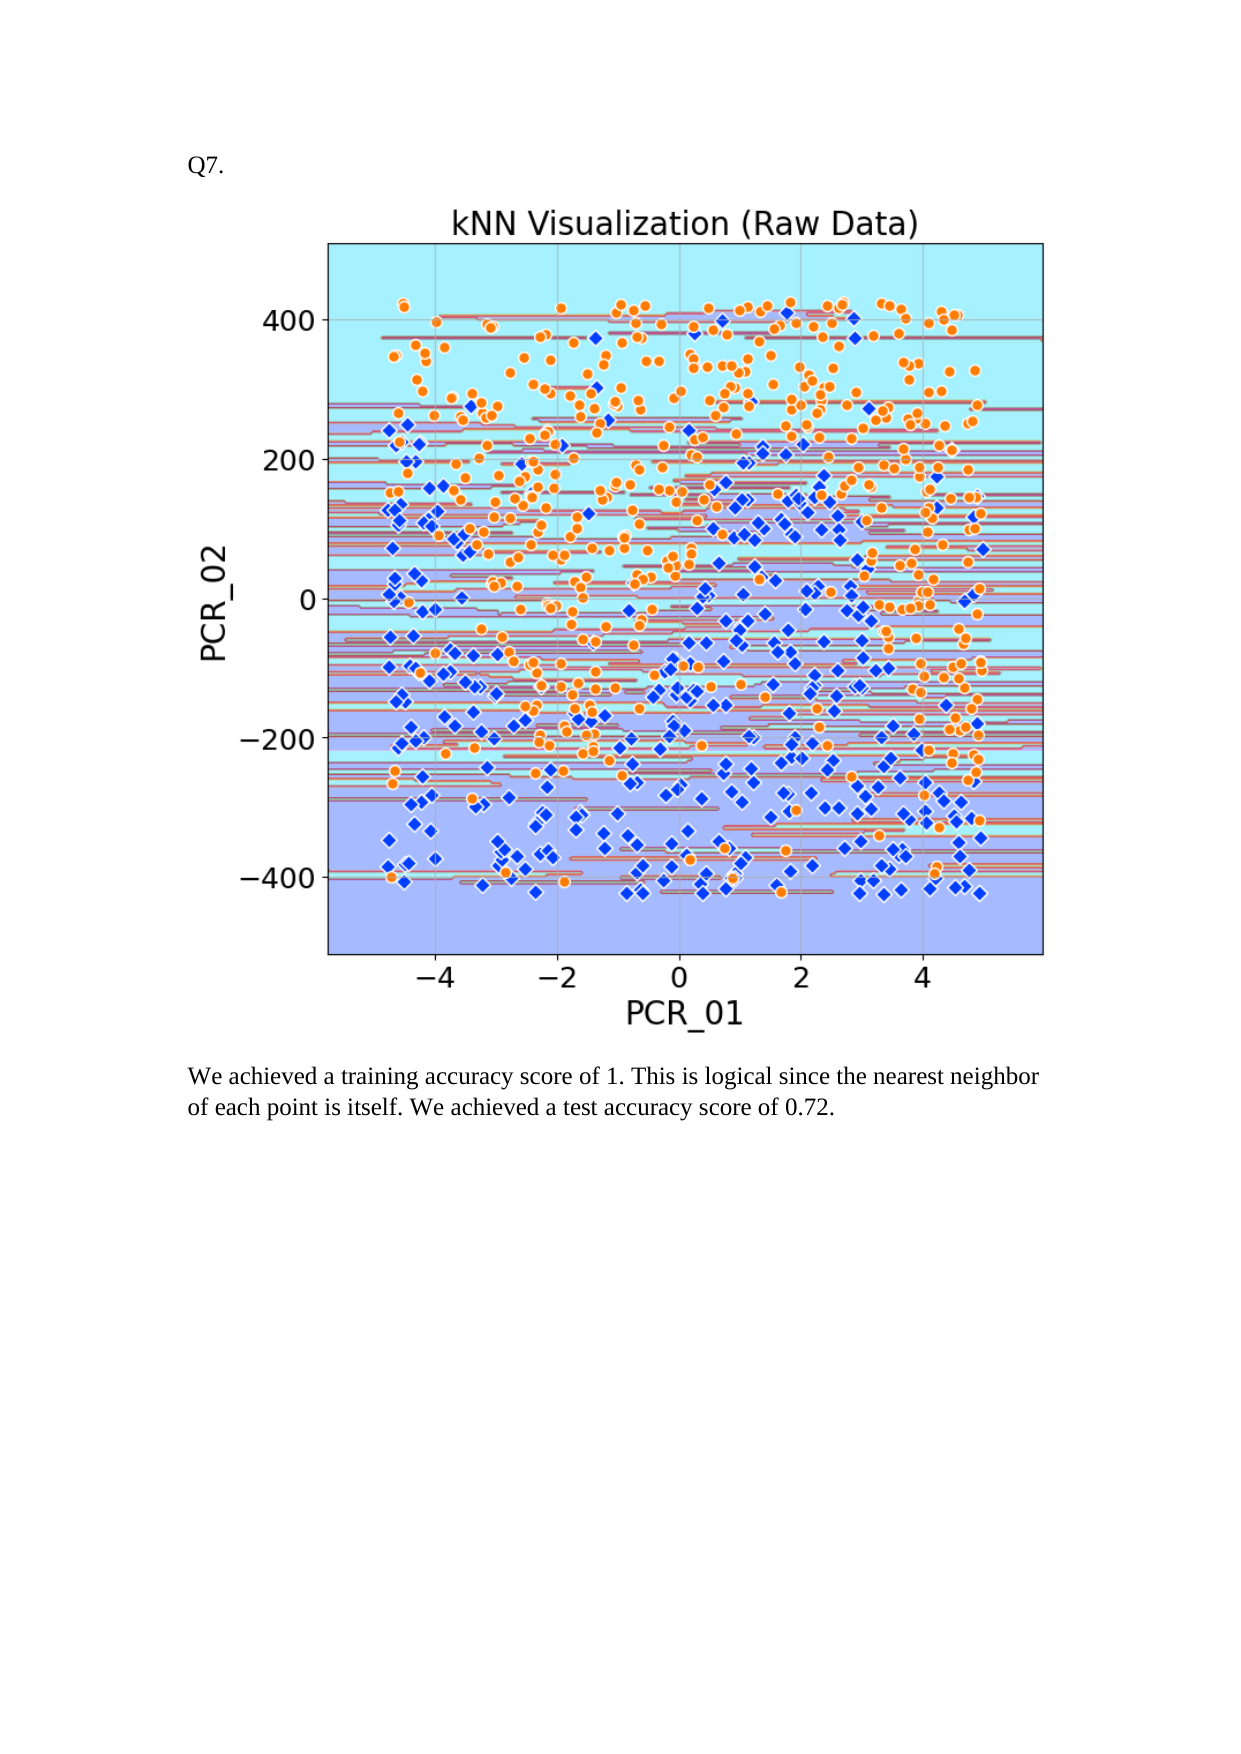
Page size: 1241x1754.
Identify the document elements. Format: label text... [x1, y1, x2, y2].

text We achieved a training accuracy score of 1. This is logical since the nearest neighbor of each point is itself. We achieved a test accuracy score of 0.72. [187, 1061, 1053, 1121]
picture [187, 197, 1053, 1043]
text Q7. [187, 150, 1053, 179]
